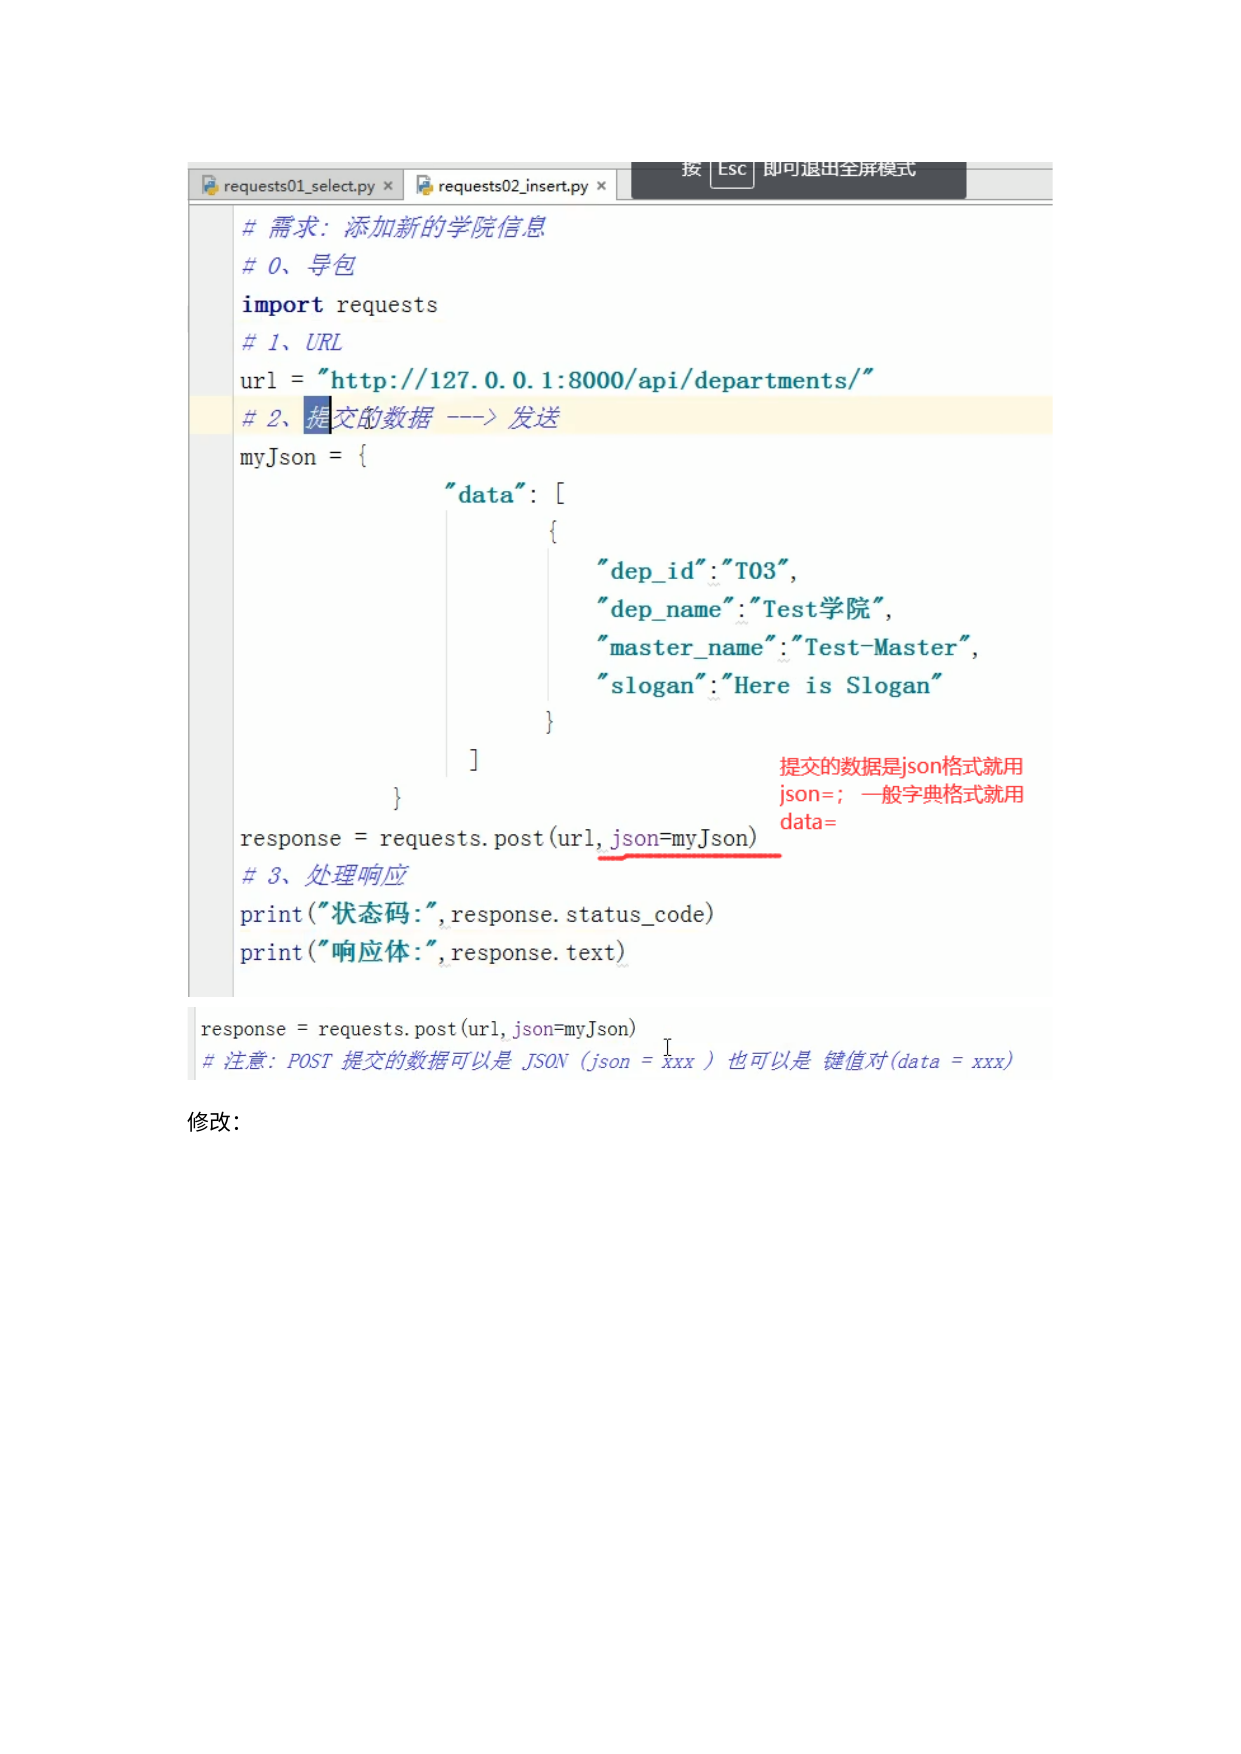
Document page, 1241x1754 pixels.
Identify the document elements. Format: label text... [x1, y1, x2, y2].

picture [187, 162, 1053, 997]
text 修改： [187, 1104, 1053, 1137]
picture [187, 1007, 1053, 1080]
